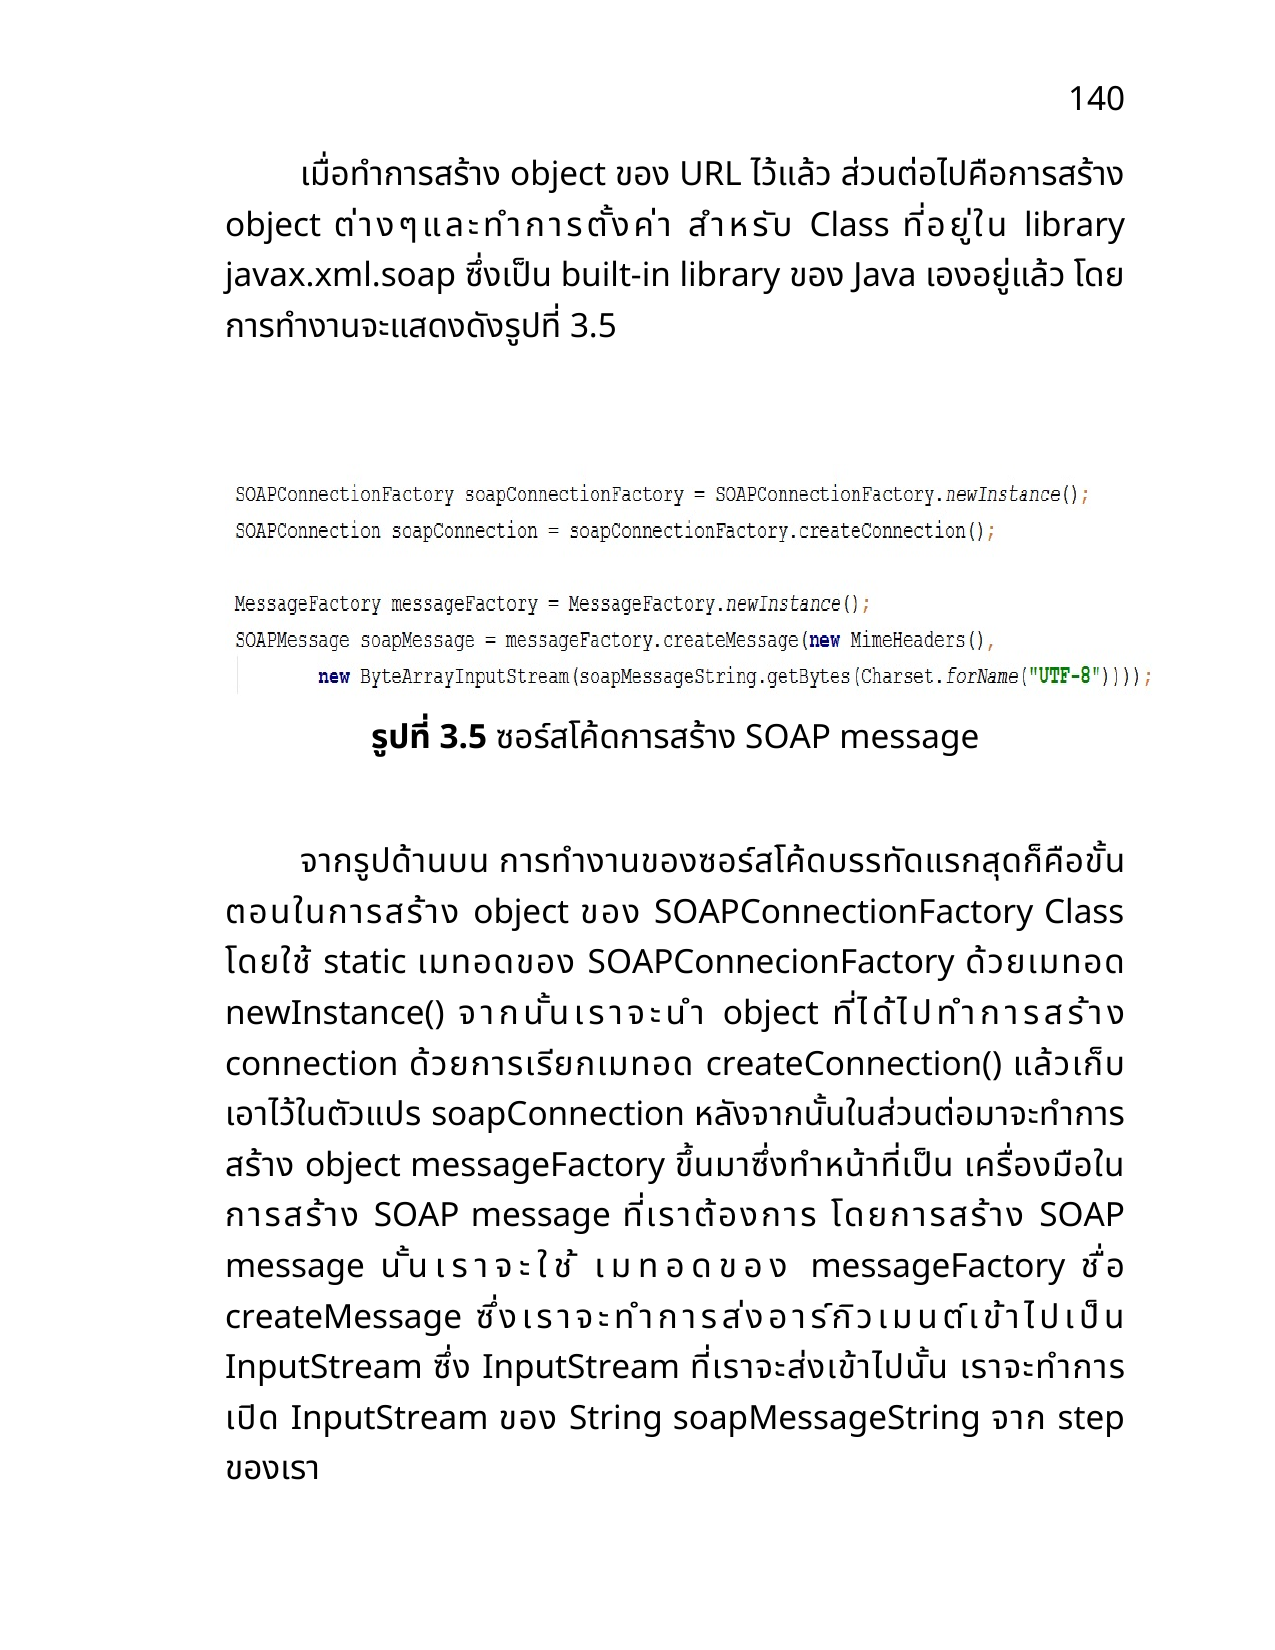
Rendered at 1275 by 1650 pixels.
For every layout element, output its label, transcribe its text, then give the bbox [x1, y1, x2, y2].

text ซอร์สโค้ดการสร้าง SOAP message [225, 713, 1125, 763]
picture [225, 464, 1275, 713]
text เมื่อทำการสร้าง object ของ URL ไว้แล้ว ส่วนต่อไปคือการสร้าง object ต่างๆและทำการตั้งค่า สำหรับ Class ที่อยู่ใน library javax.xml.soap ซึ่งเป็น built-in library ของ Java เองอยู่แล้ว โดยการทำงานจะแสดงดังรูปที่ 3.85 [225, 150, 1125, 352]
text จากรูปด้านบน การทำงานของซอร์สโค้ดบรรทัดแรกสุดก็คือขั้นตอนในการสร้าง object ของ SOAPConnectionFactory Class โดยใช้ static เมทอดของ SOAPConnecionFactory ด้วยเมทอด newInstance() จากนั้นเราจะนำ object ที่ได้ไปทำการสร้าง connection ด้วยการเรียกเมทอด createConnection() แล้วเก็บเอาไว้ในตัวแปร soapConnection หลังจากนั้นในส่วนต่อมาจะทำการสร้าง object messageFactory ขึ้นมาซึ่งทำหน้าที่เป็น เครื่องมือในการสร้าง SOAP message ที่เราต้องการ โดยการสร้าง SOAP message นั้นเราจะใช้ เมทอดของ messageFactory ชื่อ createMessage ซึ่งเราจะทำการส่งอาร์กิวเมนต์เข้าไปเป็น InputStream ซึ่ง InputStream ที่เราจะส่งเข้าไปนั้น เราจะทำการเปิด InputStream ของ String soapMessageString จาก step ของเรา [225, 837, 1125, 1495]
